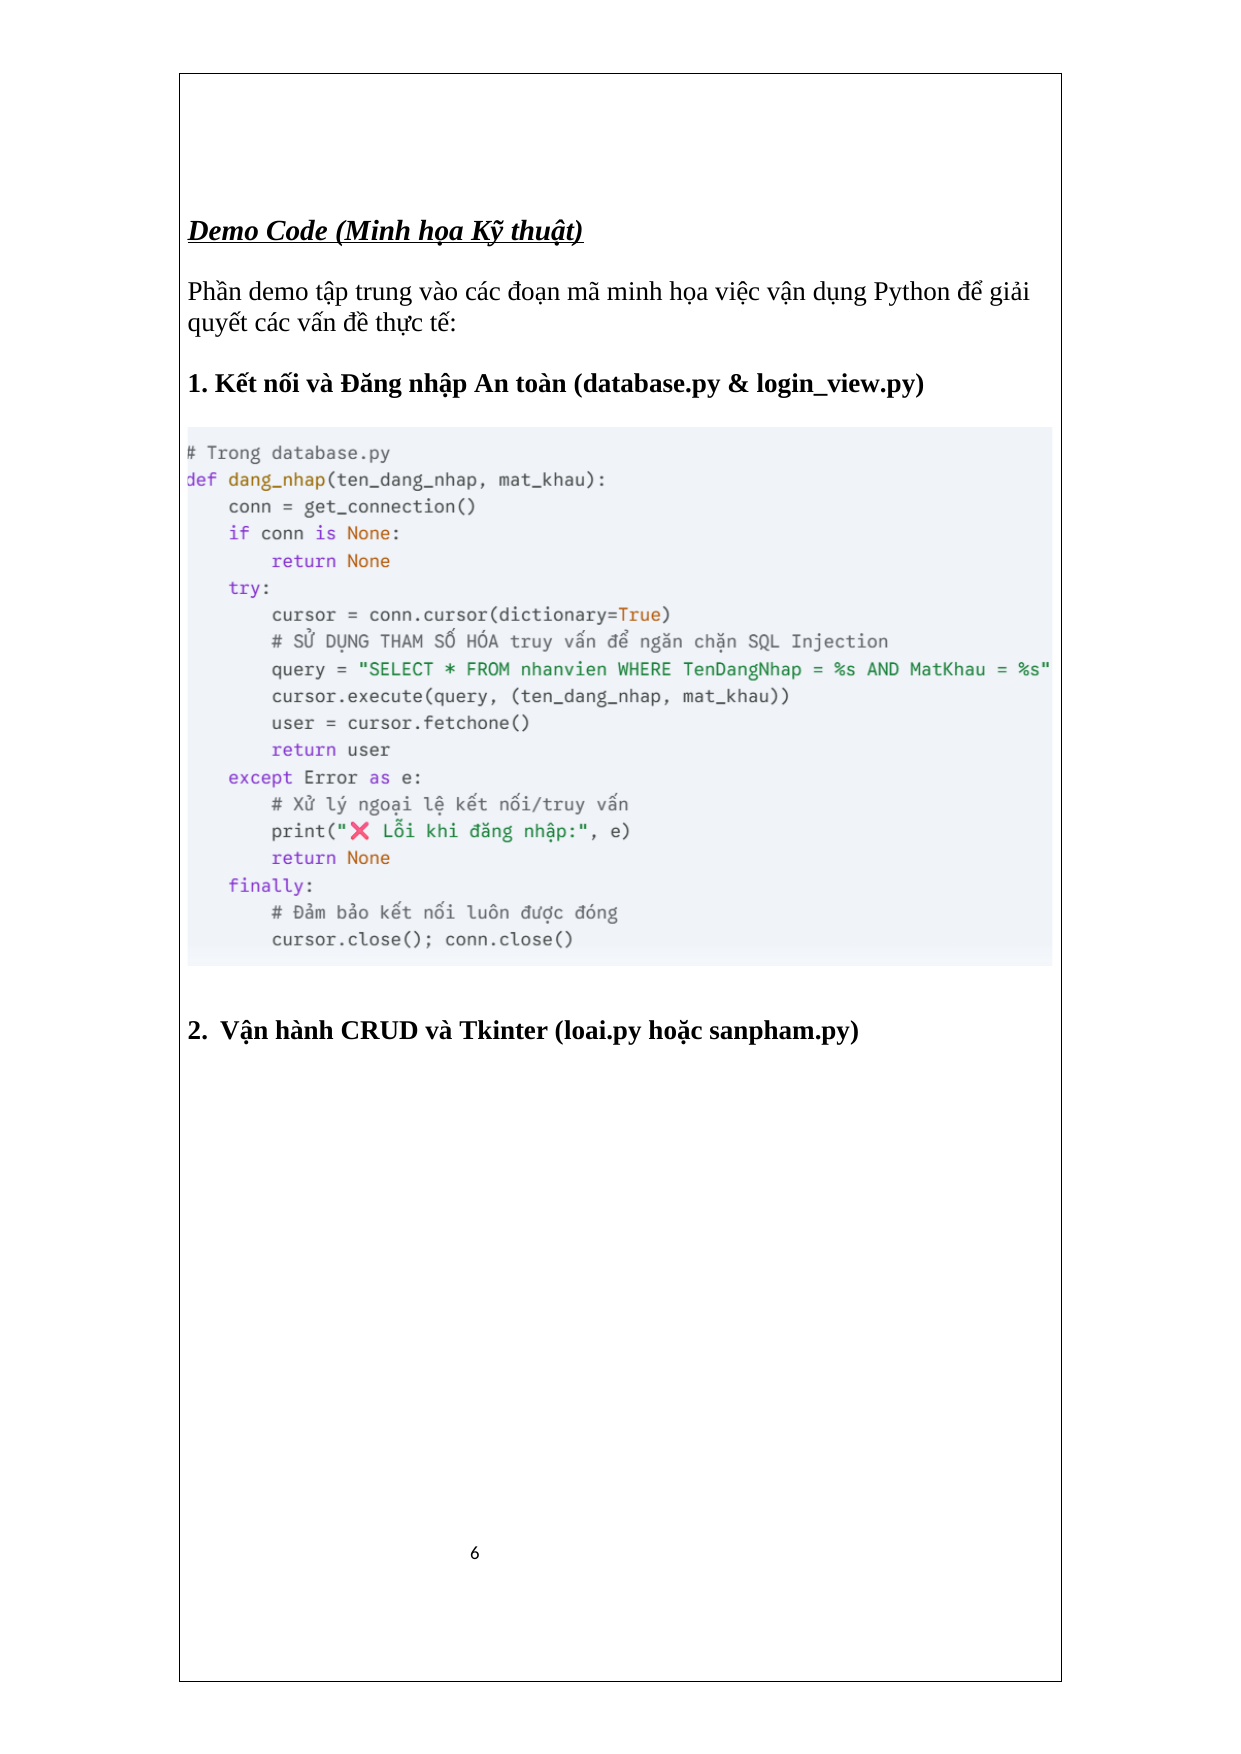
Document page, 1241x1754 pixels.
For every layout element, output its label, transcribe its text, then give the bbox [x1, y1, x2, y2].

text Phần demo tập trung vào các đoạn mã minh họa việc vận dụng Python để giải quyết các vấn đề thực tế: [187, 275, 1053, 338]
subtitle 1. Kết nối và Đăng nhập An toàn (database.py & login_view.py) [187, 367, 1053, 398]
subtitle Vận hành CRUD và Tkinter (loai.py hoặc sanpham.py) [187, 1014, 1053, 1045]
picture [187, 427, 1053, 966]
subtitle Demo Code (Minh họa Kỹ thuật) [187, 213, 1053, 246]
